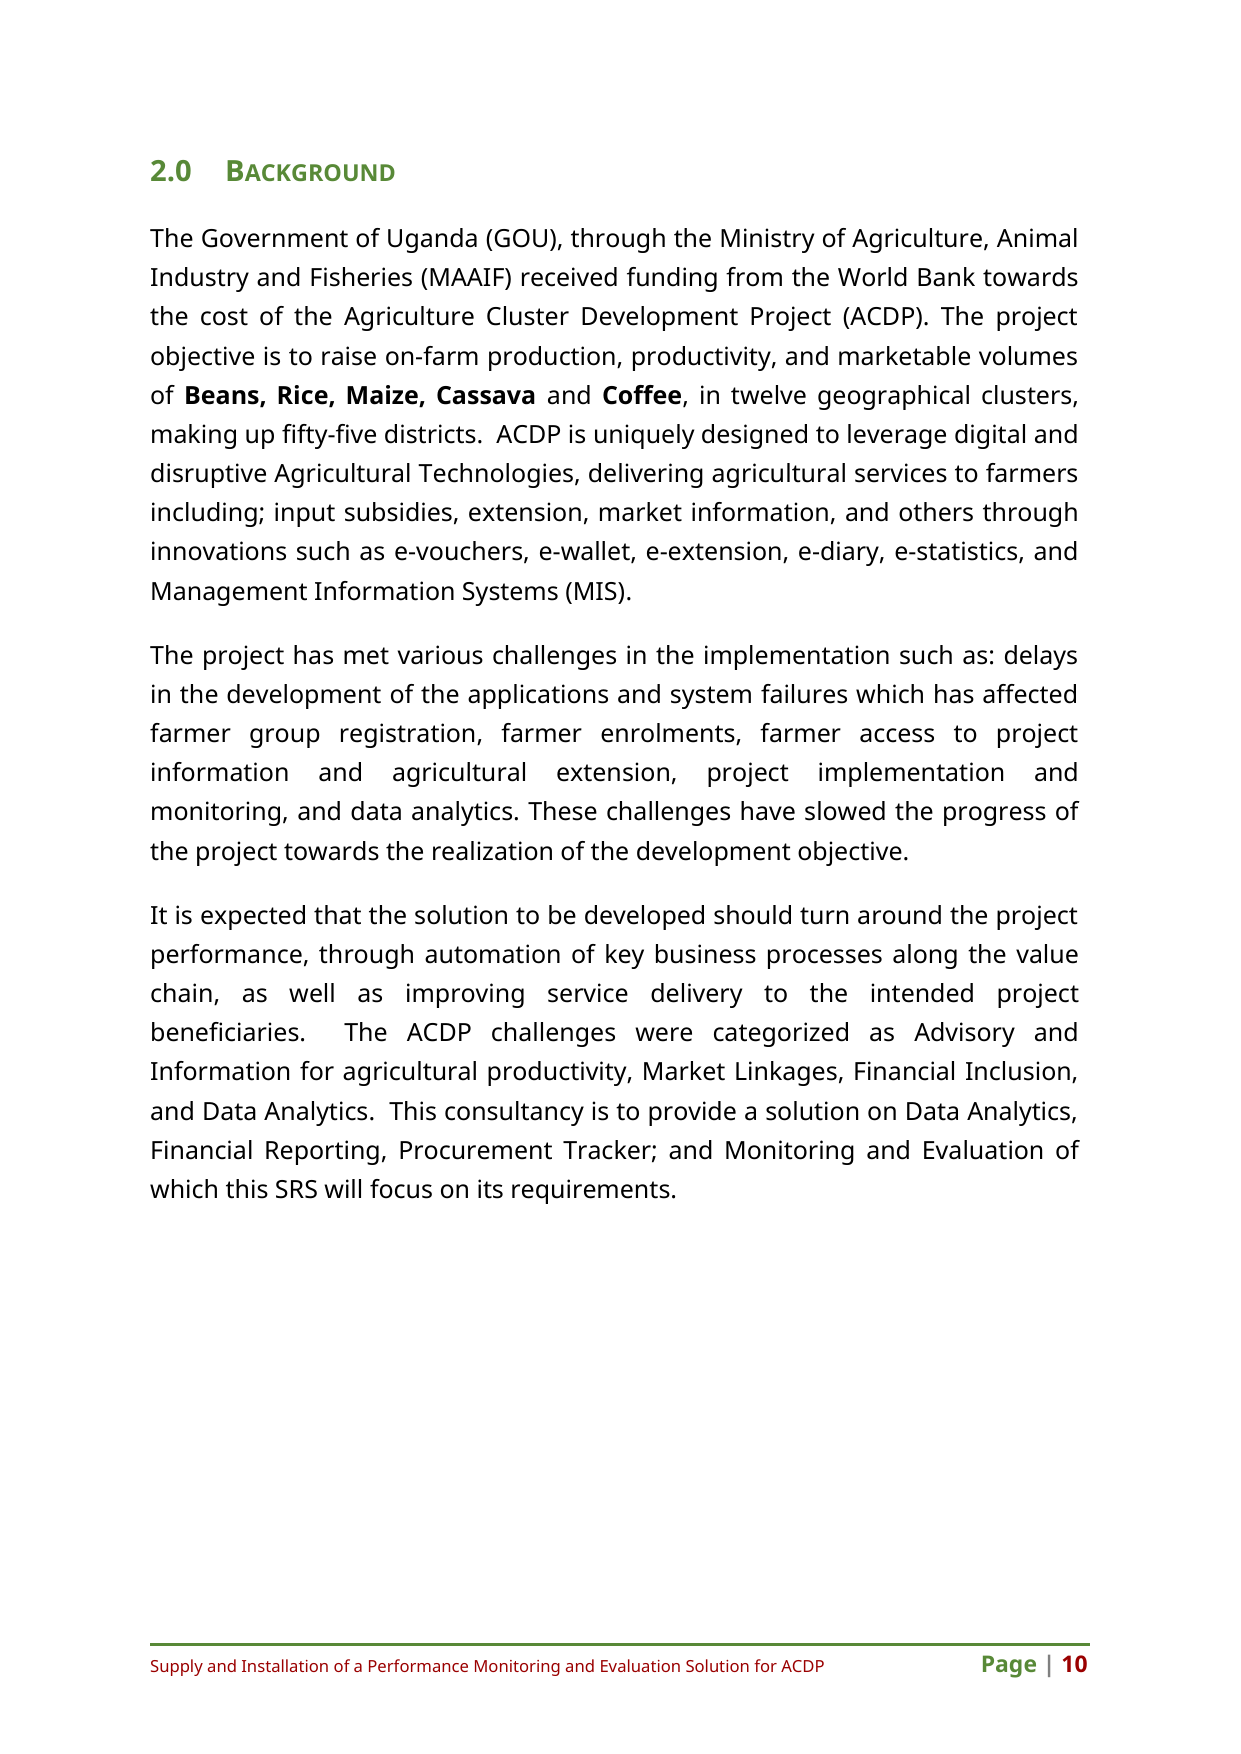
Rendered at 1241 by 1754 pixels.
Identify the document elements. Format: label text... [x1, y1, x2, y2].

text The project has met various challenges in the implementation such as: delays in the development of the applications and system failures which has affected farmer group registration, farmer enrolments, farmer access to project information and agricultural extension, project implementation and monitoring, and data analytics. These challenges have slowed the progress of the project towards the realization of the development objective. [150, 637, 1080, 867]
text It is expected that the solution to be developed should turn around the project performance, through automation of key business processes along the value chain, as well as improving service delivery to the intended project beneficiaries. The ACDP challenges were categorized as Advisory and Information for agricultural productivity, Market Linkages, Financial Inclusion, and Data Analytics. This consultancy is to provide a solution on Data Analytics, Financial Reporting, Procurement Tracker; and Monitoring and Evaluation of which this SRS will focus on its requirements. [150, 897, 1080, 1206]
subtitle 2.0 Background [150, 150, 1090, 190]
text The Government of Uganda (GOU), through the Ministry of Agriculture, Animal Industry and Fisheries (MAAIF) received funding from the World Bank towards the cost of the Agriculture Cluster Development Project (ACDP). The project objective is to raise on-farm production, productivity, and marketable volumes of Beans, Rice, Maize, Cassava and Coffee, in twelve geographical clusters, making up fifty-five districts. ACDP is uniquely designed to leverage digital and disruptive Agricultural Technologies, delivering agricultural services to farmers including; input subsidies, extension, market information, and others through innovations such as e-vouchers, e-wallet, e-extension, e-diary, e-statistics, and Management Information Systems (MIS). [150, 221, 1080, 607]
